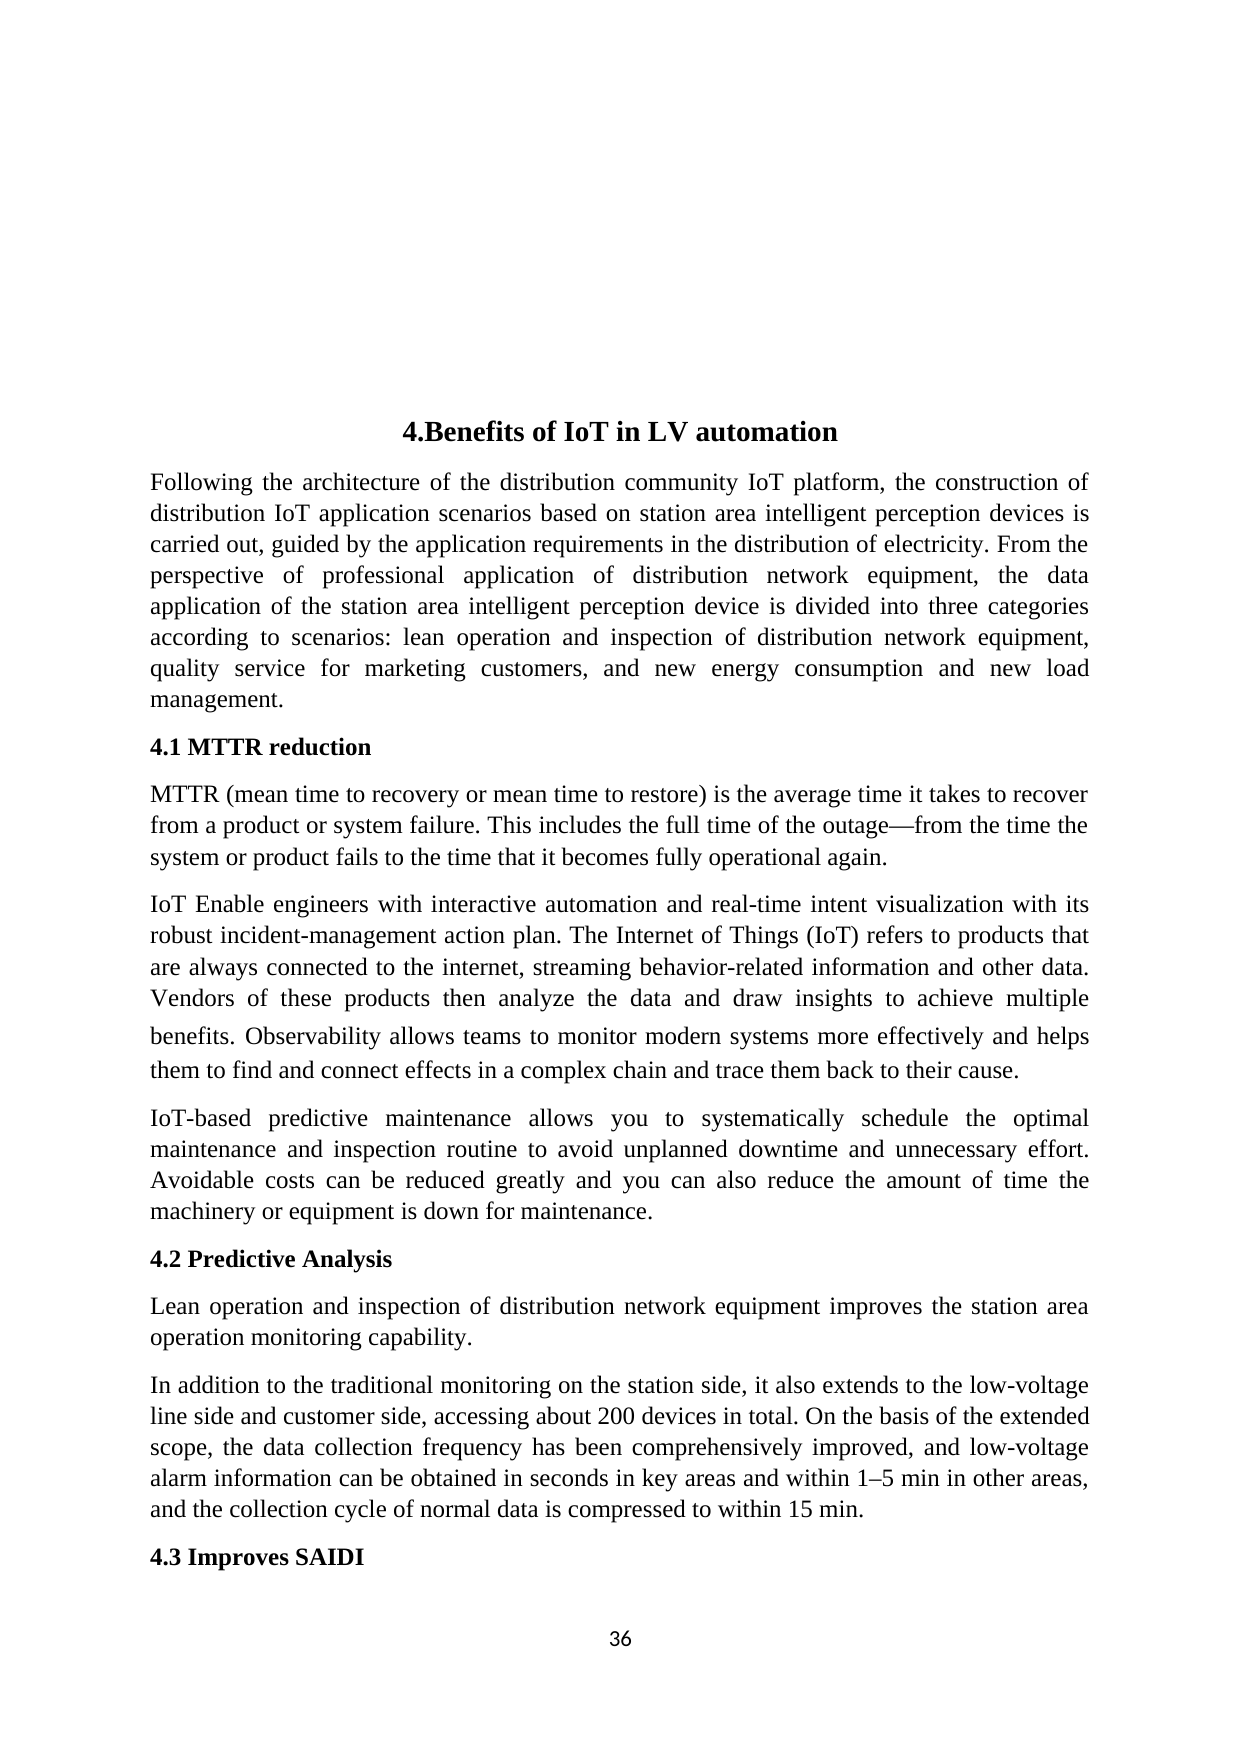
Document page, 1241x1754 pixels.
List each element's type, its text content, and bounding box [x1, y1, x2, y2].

text IoT Enable engineers with interactive automation and real-time intent visualization with its robust incident-management action plan. The Internet of Things (IoT) refers to products that are always connected to the internet, streaming behavior-related information and other data. Vendors of these products then analyze the data and draw insights to achieve multiple benefits. Observability allows teams to monitor modern systems more effectively and helps them to find and connect effects in a complex chain and trace them back to their cause. [150, 889, 1090, 1084]
text 4.3 Improves SAIDI [150, 1542, 1090, 1571]
text MTTR (mean time to recovery or mean time to restore) is the average time it takes to recover from a product or system failure. This includes the full time of the outage—from the time the system or product fails to the time that it becomes fully operational again. [150, 779, 1090, 870]
text 4.2 Predictive Analysis [150, 1244, 1090, 1272]
text IoT-based predictive maintenance allows you to systematically schedule the optimal maintenance and inspection routine to avoid unplanned downtime and unnecessary effort. Avoidable costs can be reduced greatly and you can also reduce the amount of time the machinery or equipment is down for maintenance. [150, 1103, 1090, 1225]
text In addition to the traditional monitoring on the station side, it also extends to the low-voltage line side and customer side, accessing about 200 devices in total. On the basis of the extended scope, the data collection frequency has been comprehensively improved, and low-voltage alarm information can be obtained in seconds in key areas and within 1–5 min in other areas, and the collection cycle of normal data is compressed to within 15 min. [150, 1370, 1090, 1523]
text 4.Benefits of IoT in LV automation [150, 414, 1090, 448]
text Lean operation and inspection of distribution network equipment improves the station area operation monitoring capability. [150, 1291, 1090, 1351]
text Following the architecture of the distribution community IoT platform, the construction of distribution IoT application scenarios based on station area intelligent perception devices is carried out, guided by the application requirements in the distribution of electricity. From the perspective of professional application of distribution network equipment, the data application of the station area intelligent perception device is divided into three categories according to scenarios: lean operation and inspection of distribution network equipment, quality service for marketing customers, and new energy consumption and new load management. [150, 467, 1090, 713]
text 4.1 MTTR reduction [150, 732, 1090, 761]
